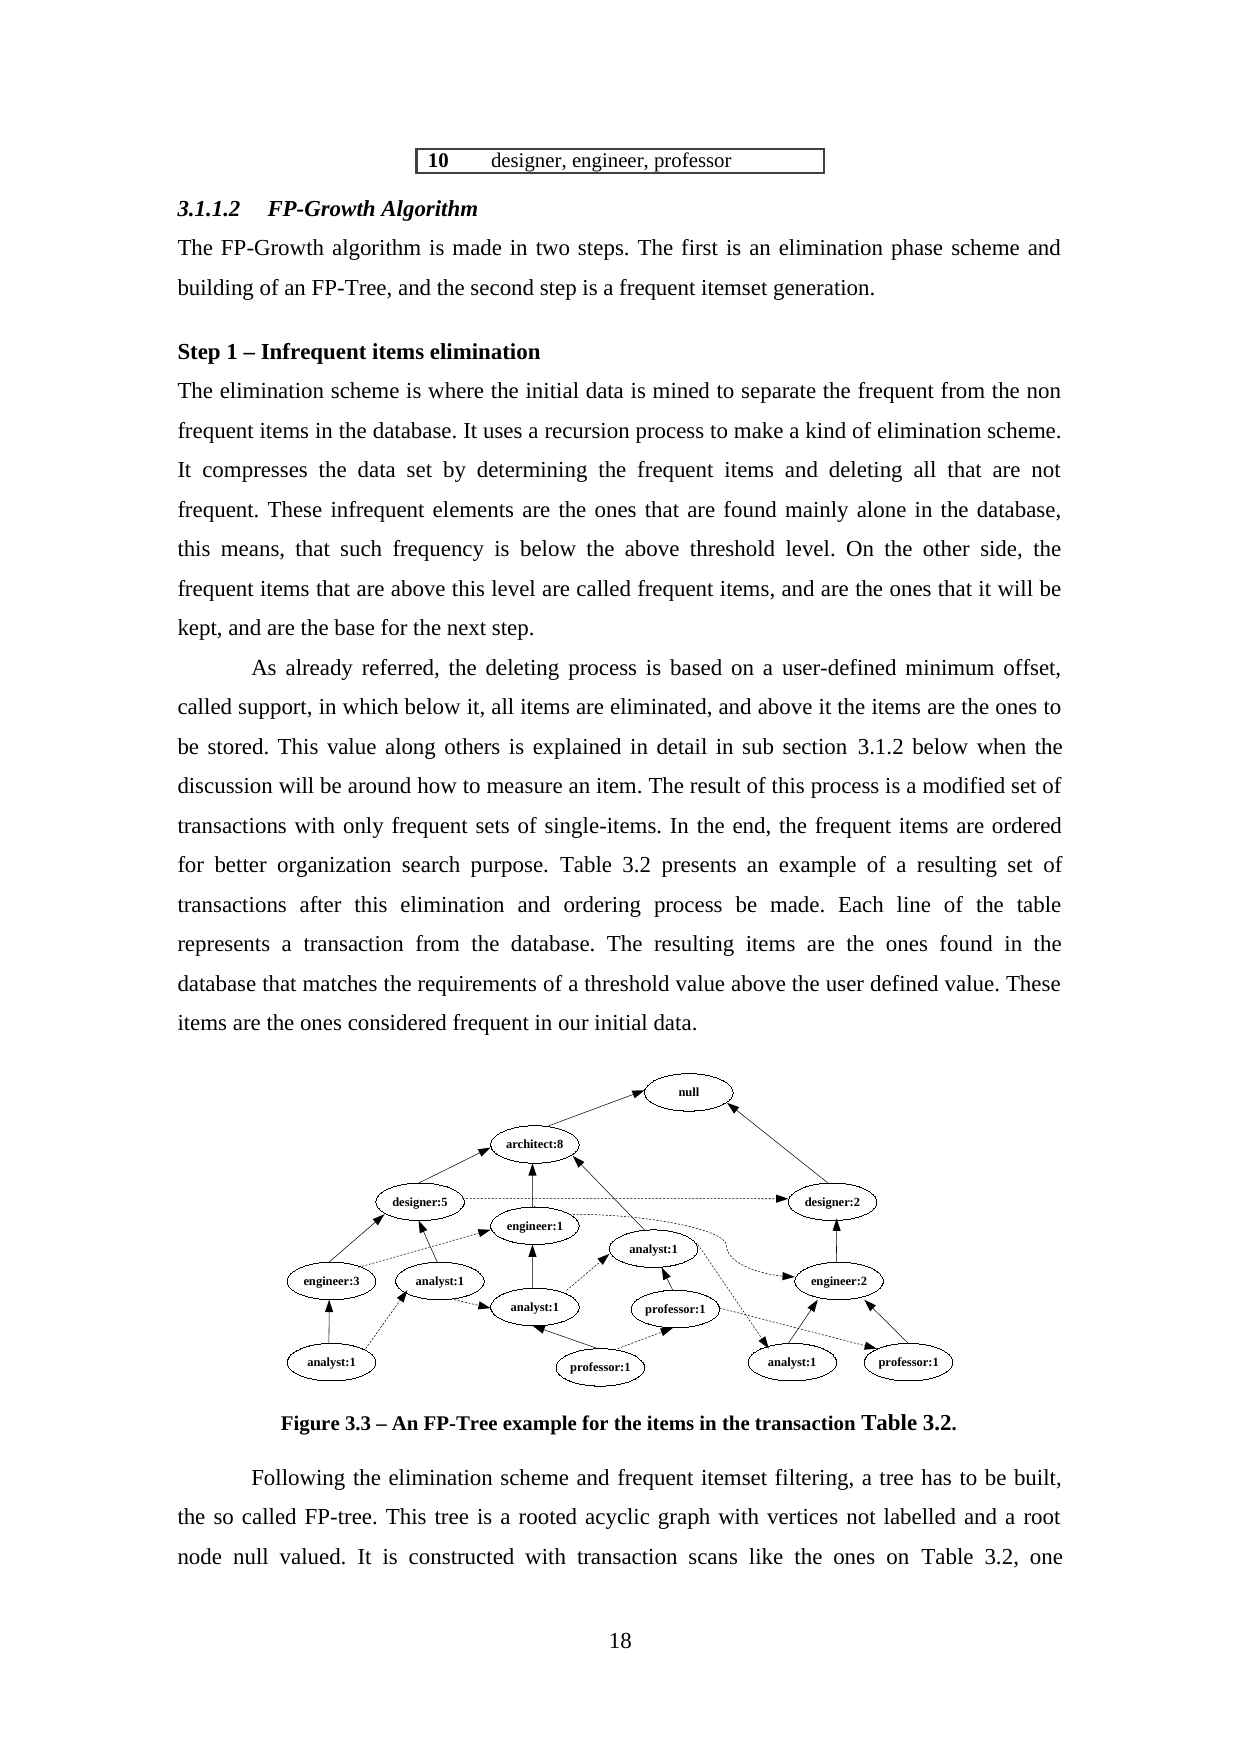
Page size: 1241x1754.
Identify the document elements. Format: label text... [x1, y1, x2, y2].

table_cell designer, engineer, professor [480, 150, 823, 172]
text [177, 1464, 1063, 1569]
text The FP-Growth algorithm is made in two steps. The first is an elimination phase scheme and building of an FP-Tree, and the second step is a frequent itemset generation. [177, 234, 1063, 300]
subtitle FP-Growth Algorithm [177, 194, 1063, 221]
text The elimination scheme is where the initial data is mined to separate the frequent from the non frequent items in the database. It uses a recursion process to make a kind of elimination scheme. It compresses the data set by determining the frequent items and deleting all that are not frequent. These infrequent elements are the ones that are found mainly alone in the database, this means, that such frequency is below the above threshold level. On the other side, the frequent items that are above this level are called frequent items, and are the ones that it will be kept, and are the base for the next step. [177, 377, 1063, 641]
text As already referred, the deleting process is based on a user-defined minimum offset, called support, in which below it, all items are eliminated, and above it the items are the ones to be stored. This value along others is explained in detail in sub section 3.1.2 below when the discussion will be around how to measure an item. The result of this process is a modified set of transactions with only frequent sets of single-items. In the end, the frequent items are ordered for better organization search purpose. Table 3-1 presents an example of a resulting set of transactions after this elimination and ordering process be made. Each line of the table represents a transaction from the database. The resulting items are the ones found in the database that matches the requirements of a threshold value above the user defined value. These items are the ones considered frequent in our initial data. [177, 654, 1063, 1036]
table_cell 10 [418, 150, 479, 172]
text Step 1 – Infrequent items elimination [177, 338, 1063, 364]
